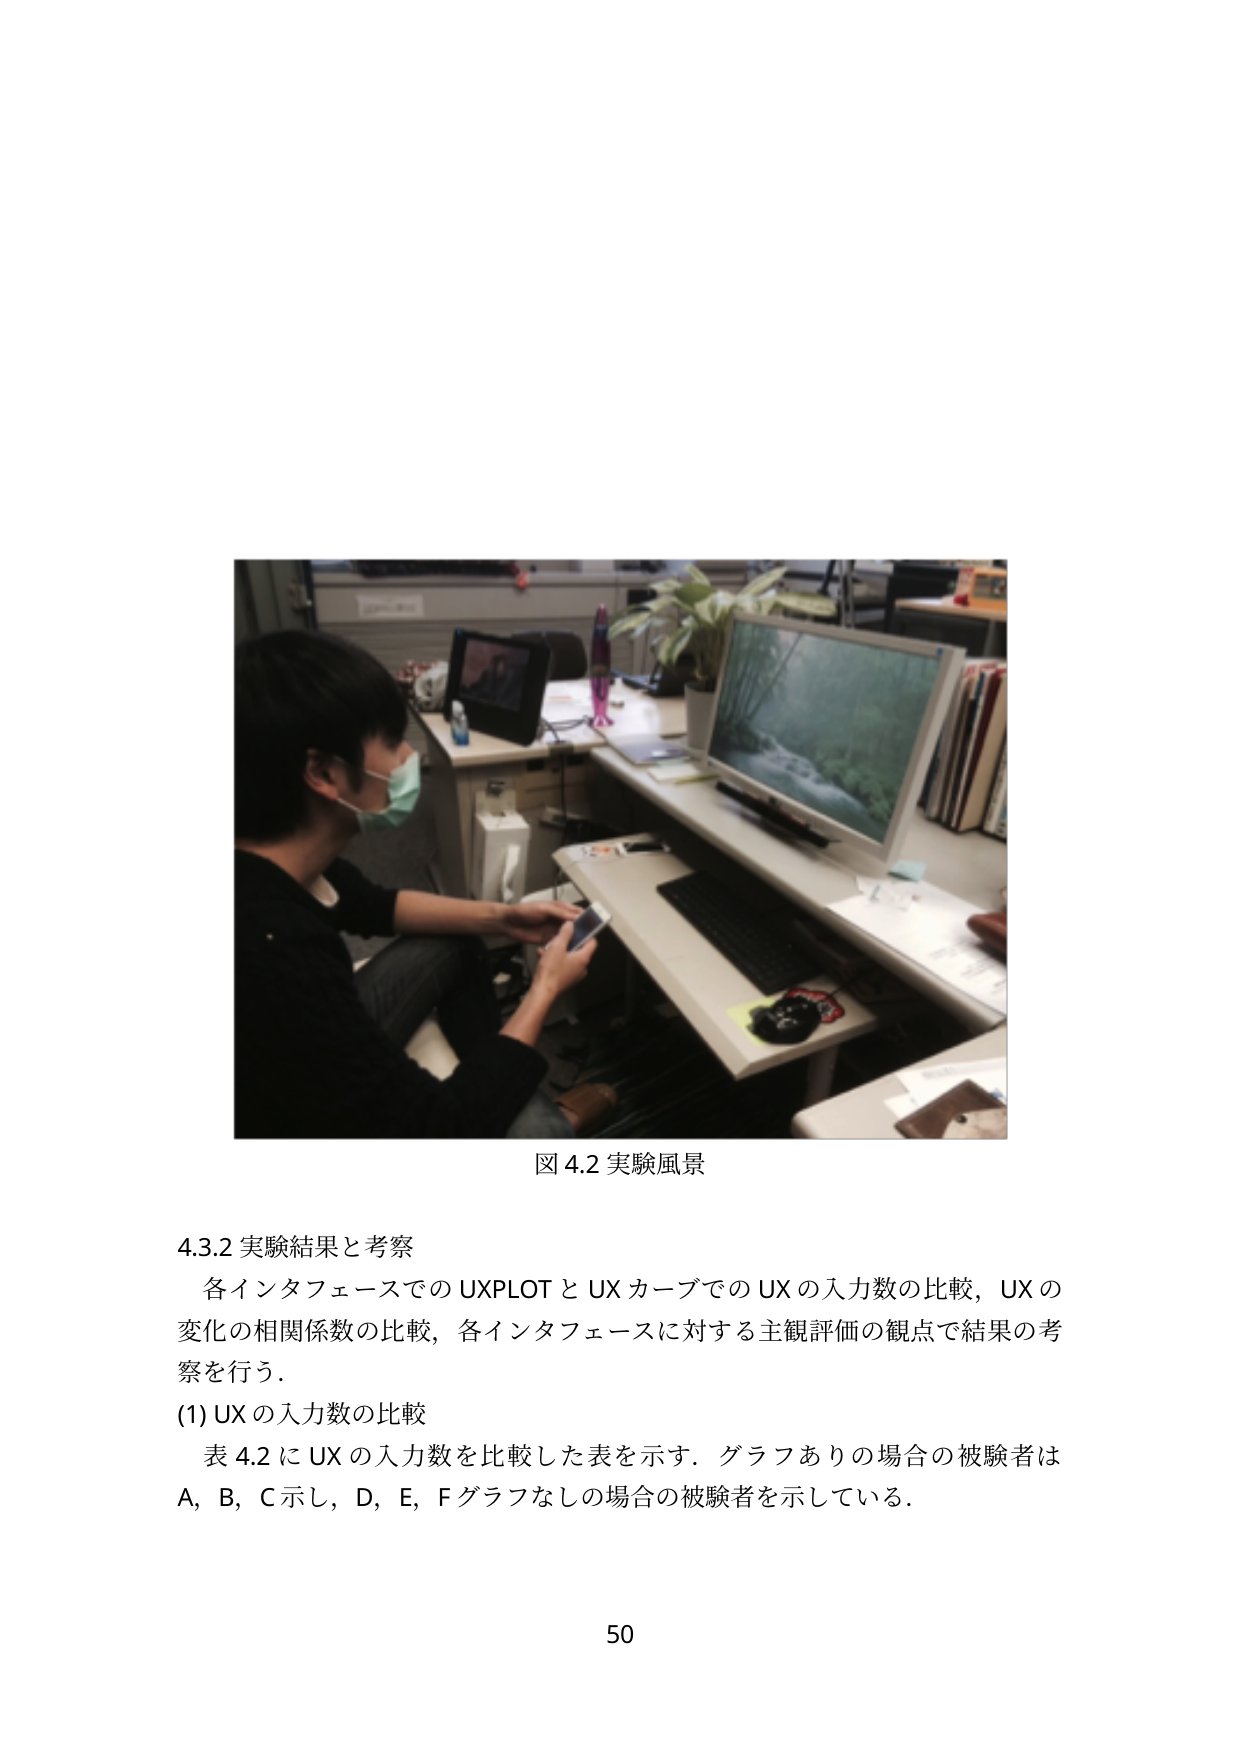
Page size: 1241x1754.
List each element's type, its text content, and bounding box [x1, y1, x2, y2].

picture [233, 558, 1010, 1142]
text 4.3.2 実験結果と考察 [177, 1225, 1063, 1267]
text 各インタフェースでのUXPLOTとUXカーブでのUXの入力数の比較，UXの変化の相関係数の比較，各インタフェースに対する主観評価の観点で結果の考察を行う． [177, 1267, 1063, 1392]
text (1) UXの入力数の比較 [177, 1392, 1063, 1433]
text 図4.2 実験風景 [177, 1142, 1063, 1183]
text 表4.2にUXの入力数を比較した表を示す．グラフありの場合の被験者はA，B，C示し，D，E，Fグラフなしの場合の被験者を示している． [177, 1433, 1063, 1517]
